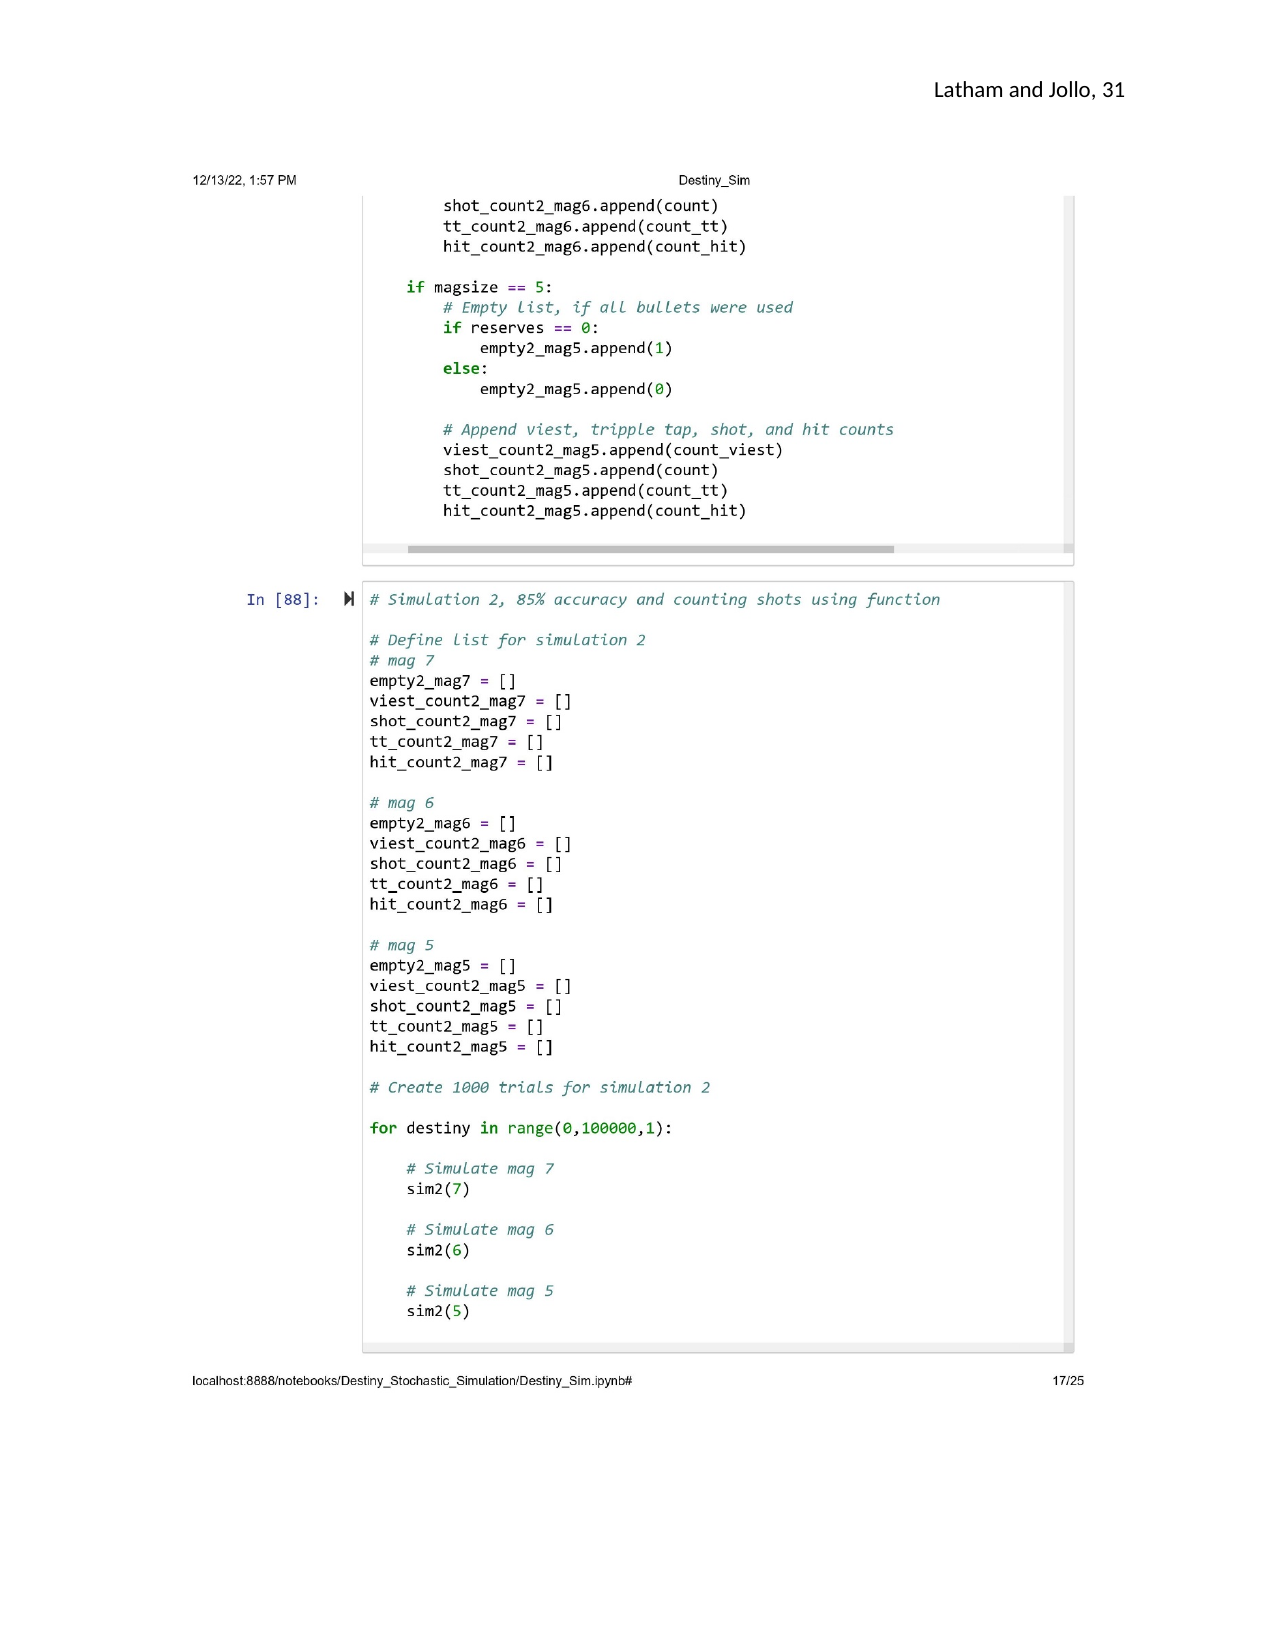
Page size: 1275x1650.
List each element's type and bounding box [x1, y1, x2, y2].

picture [150, 150, 1125, 1412]
